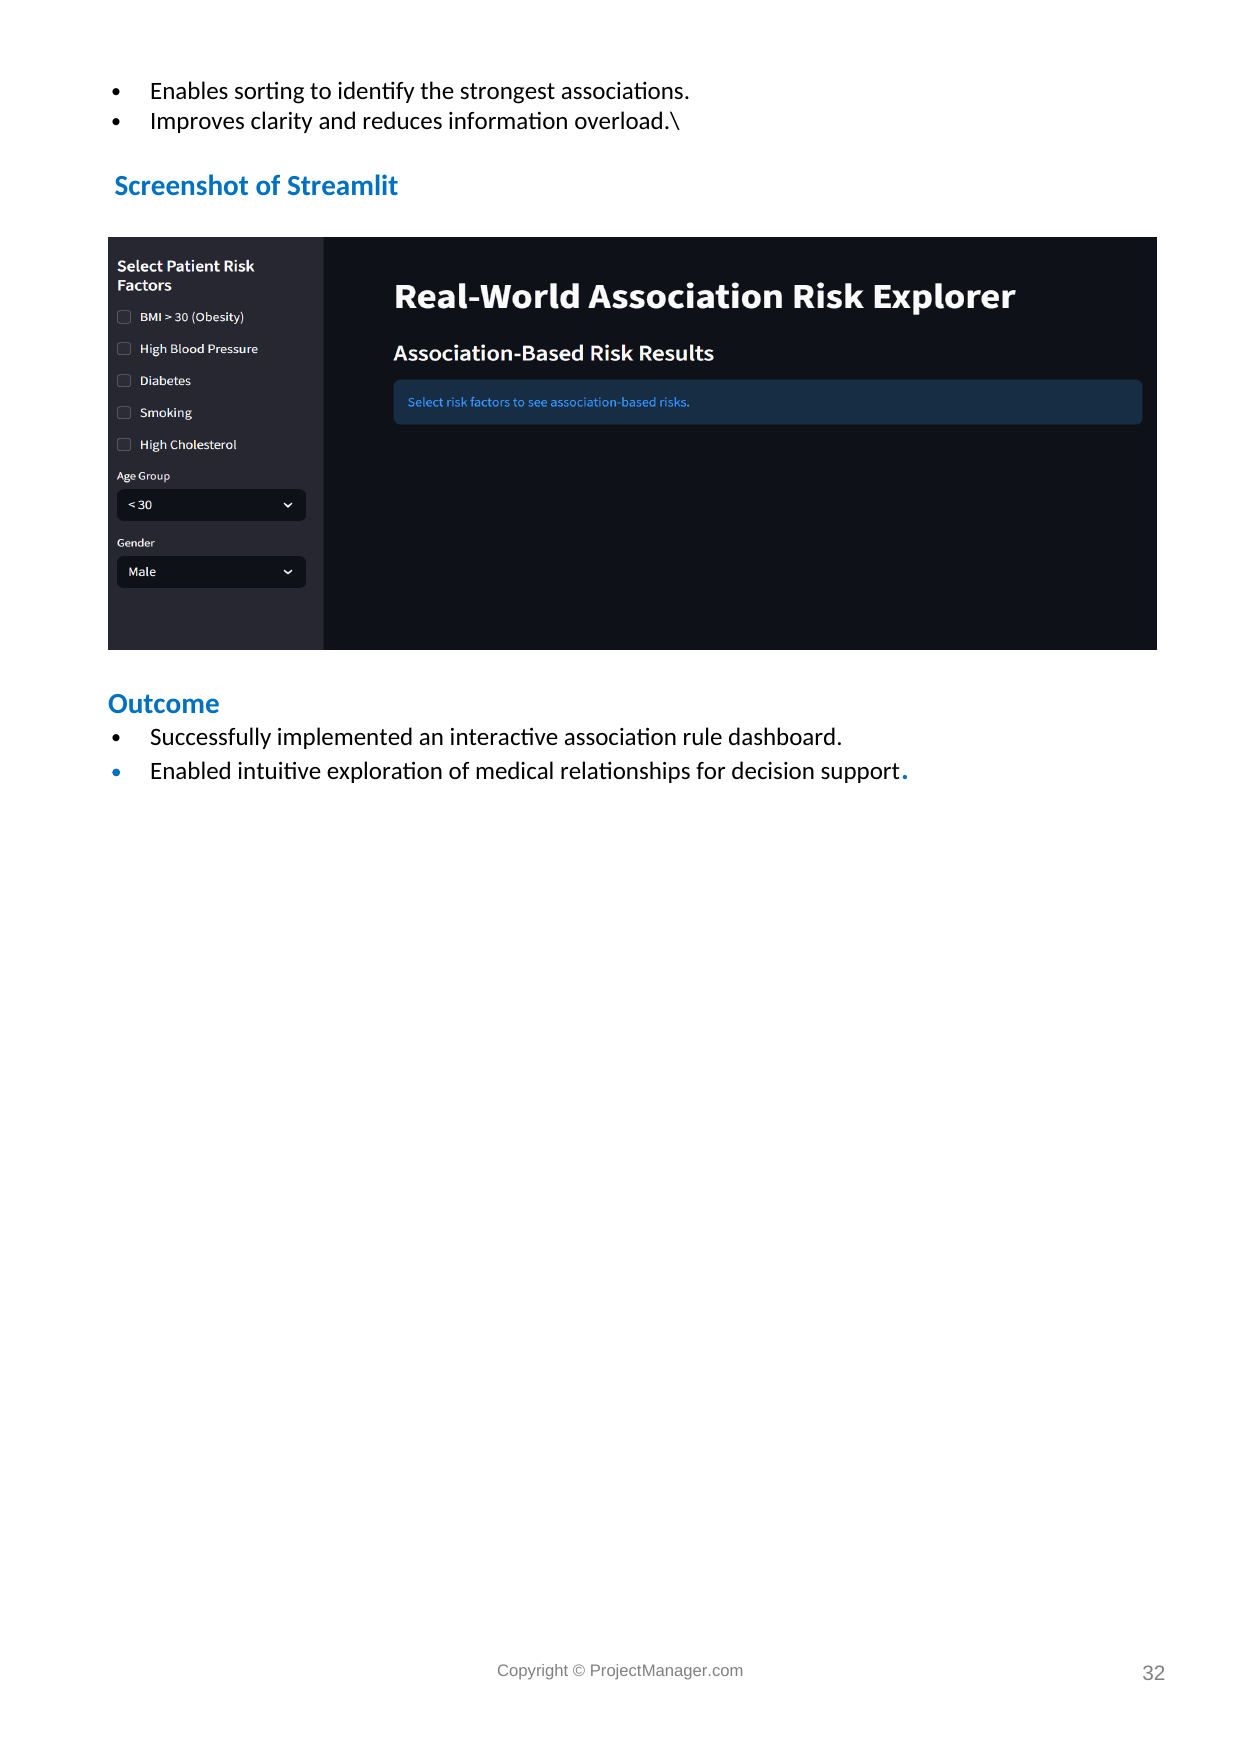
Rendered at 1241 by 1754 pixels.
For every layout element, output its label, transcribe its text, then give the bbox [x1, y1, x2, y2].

text Outcome [75, 685, 1165, 721]
list Enabled intuitive exploration of medical relationships for decision support. [112, 751, 1165, 787]
picture [108, 237, 1157, 650]
list Successfully implemented an interactive association rule dashboard. [112, 721, 1165, 751]
list Improves clarity and reduces information overload.\ [112, 106, 1165, 136]
text Screenshot of Streamlit [75, 167, 1165, 202]
list Enables sorting to identify the strongest associations. [112, 75, 1165, 106]
